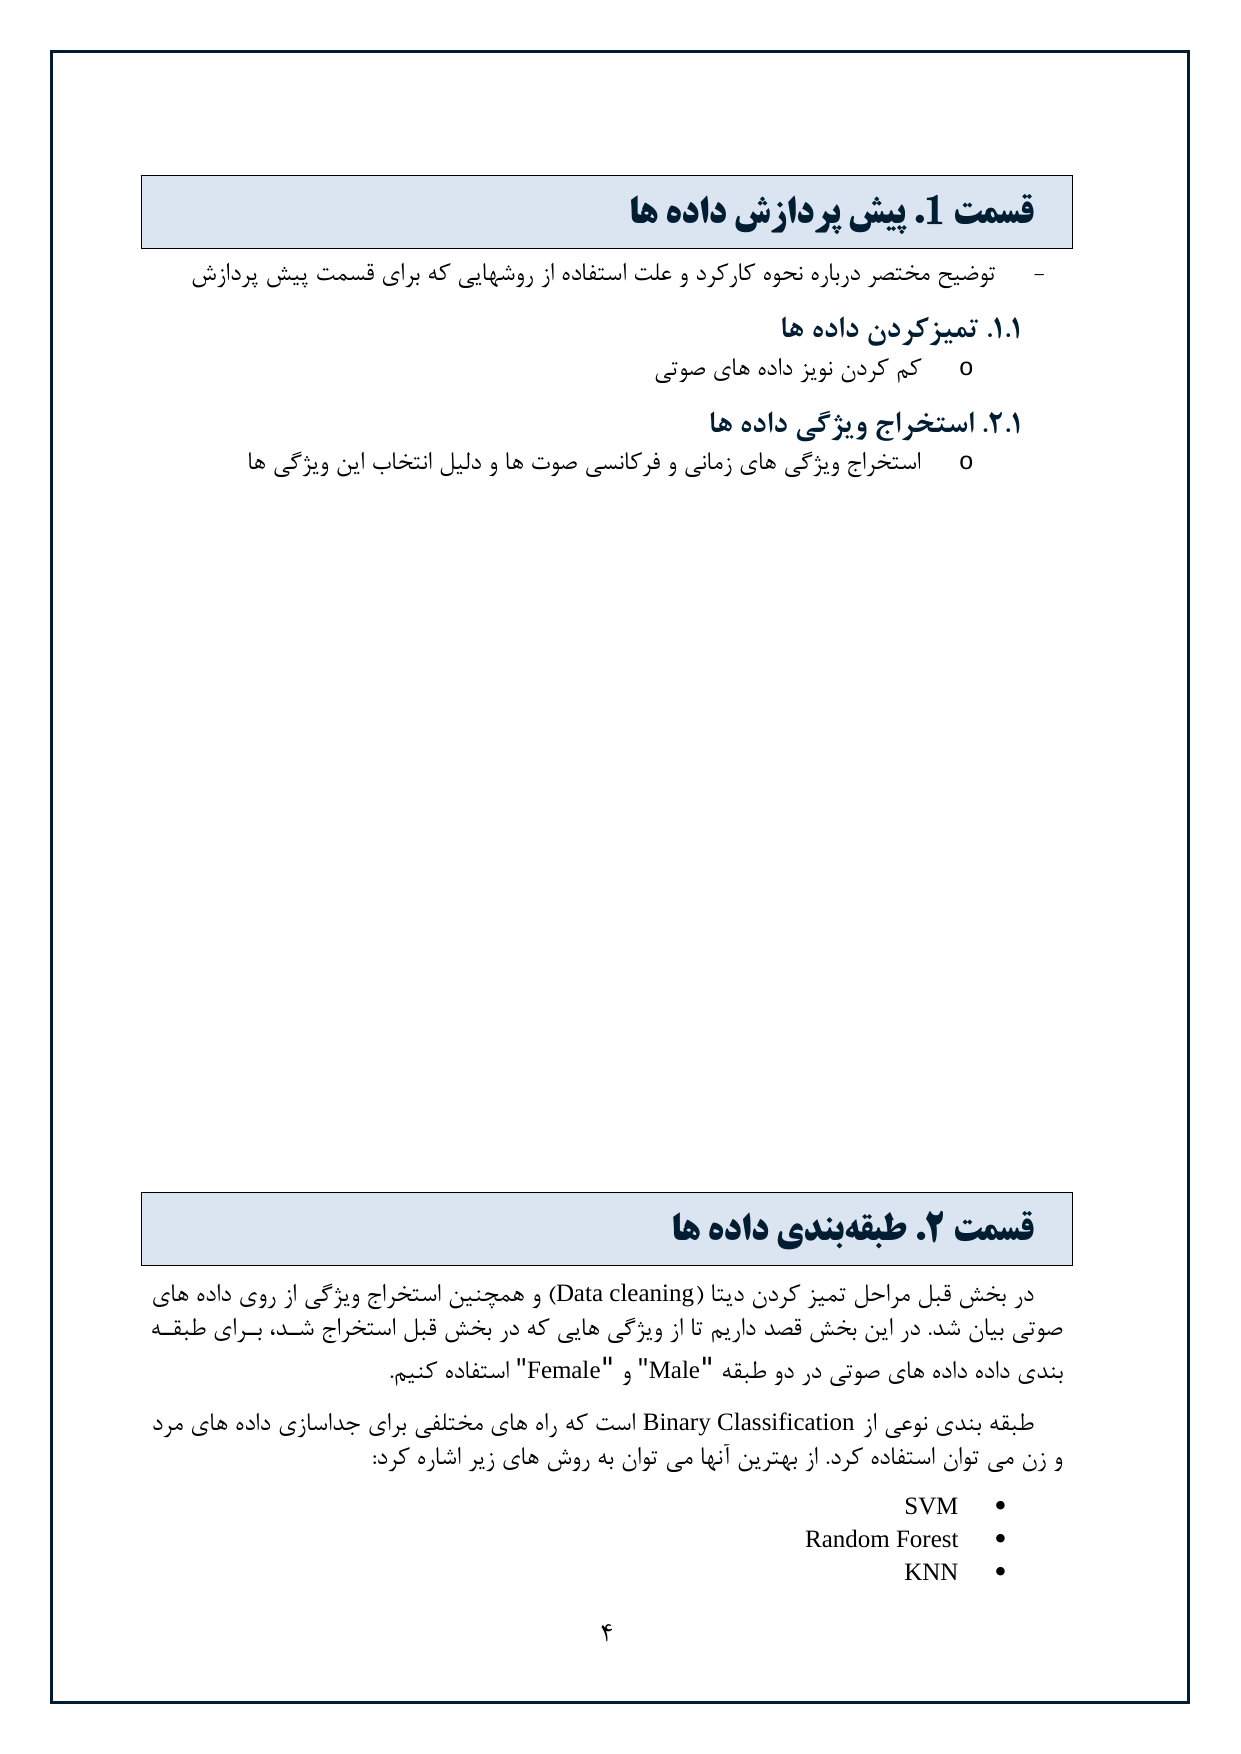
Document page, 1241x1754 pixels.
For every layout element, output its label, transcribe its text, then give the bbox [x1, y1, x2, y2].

list استخراج ویژگی های زمانی و فرکانسی صوت ها و دلیل انتخاب این ویژگی ها [150, 449, 959, 479]
list توضیح مختصر درباره نحوه کارکرد و علت استفاده از روشهایی که برای قسمت پیش پردازش [150, 261, 1034, 291]
list کم کردن نویز داده های صوتی [150, 354, 959, 385]
subtitle قسمت 1. پیش پردازش داده ها [142, 176, 1072, 248]
list Random Forest [150, 1524, 996, 1553]
subtitle قسمت ۲. طبقه‌بندی داده ها [142, 1193, 1072, 1265]
list SVM [150, 1491, 996, 1520]
subtitle 2.1. استخراج ویژگی داده ها [150, 410, 1063, 444]
list KNN [150, 1557, 996, 1586]
subtitle 1.1. تمیزکردن داده ها [150, 316, 1063, 349]
text طبقه بندی نوعی از Binary Classification است که راه های مختلفی برای جداسازی داده های مرد و زن می توان استفاده کرد. از بهترین آنها می توان به روش های زیر اشاره کرد: [150, 1407, 1063, 1474]
text در بخش قبل مراحل تمیز کردن دیتا (Data cleaning) و همچنین استخراج ویژگی از روی داده های صوتی بیان شد. در این بخش قصد داریم تا از ویژگی هایی که در بخش قبل استخراج شد، برای طبقه بندی داده داده های صوتی در دو طبقه "Male" و "Female" استفاده کنیم. [150, 1278, 1063, 1389]
